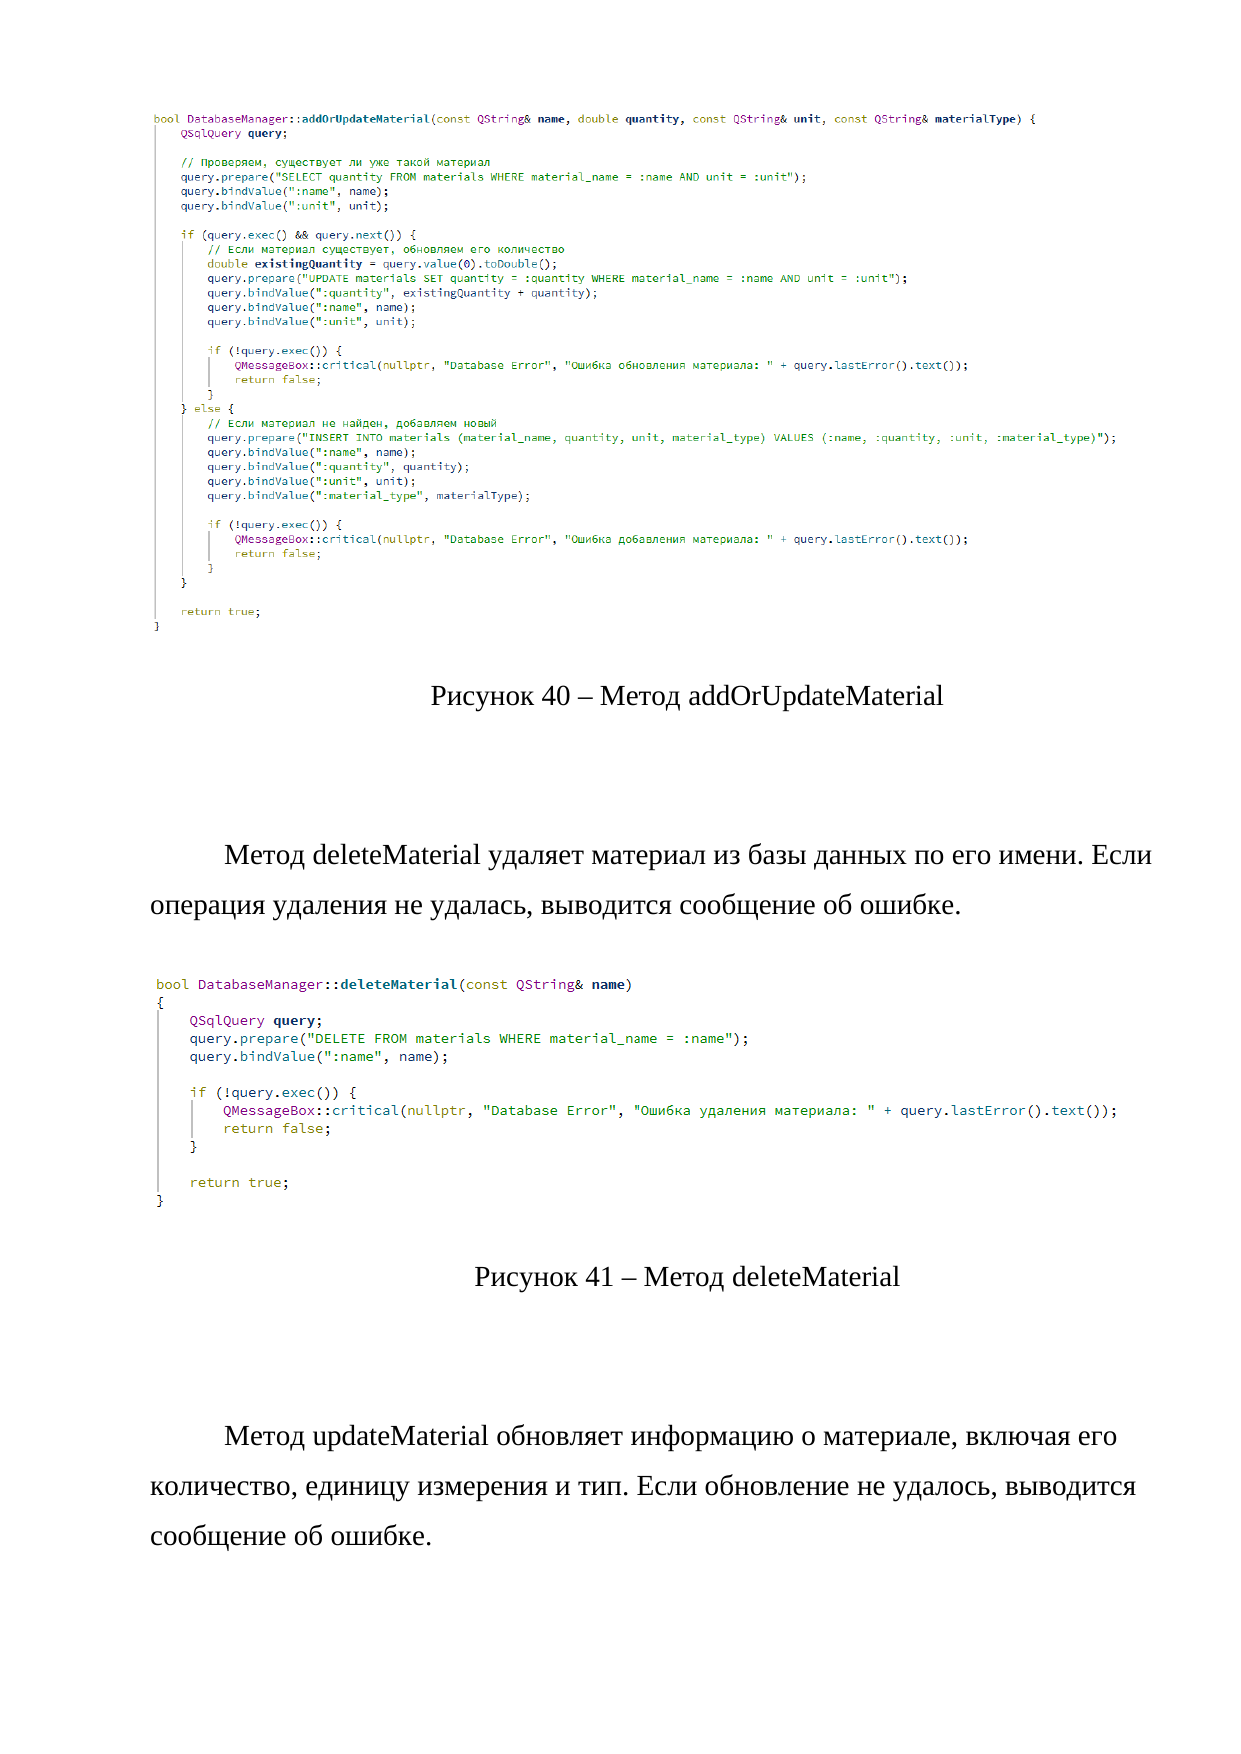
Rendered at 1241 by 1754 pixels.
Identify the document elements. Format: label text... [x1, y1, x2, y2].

text Рисунок 40 – Метод addOrUpdateMaterial [150, 678, 1150, 712]
text Рисунок 41 – Метод deleteMaterial [150, 1259, 1150, 1292]
text Метод updateMaterial обновляет информацию о материале, включая его количество, единицу измерения и тип. Если обновление не удалось, выводится сообщение об ошибке. [150, 1418, 1205, 1552]
text Метод deleteMaterial удаляет материал из базы данных по его имени. Если операция удаления не удалась, выводится сообщение об ошибке. [150, 837, 1205, 921]
picture [150, 967, 1125, 1216]
picture [150, 110, 1125, 635]
